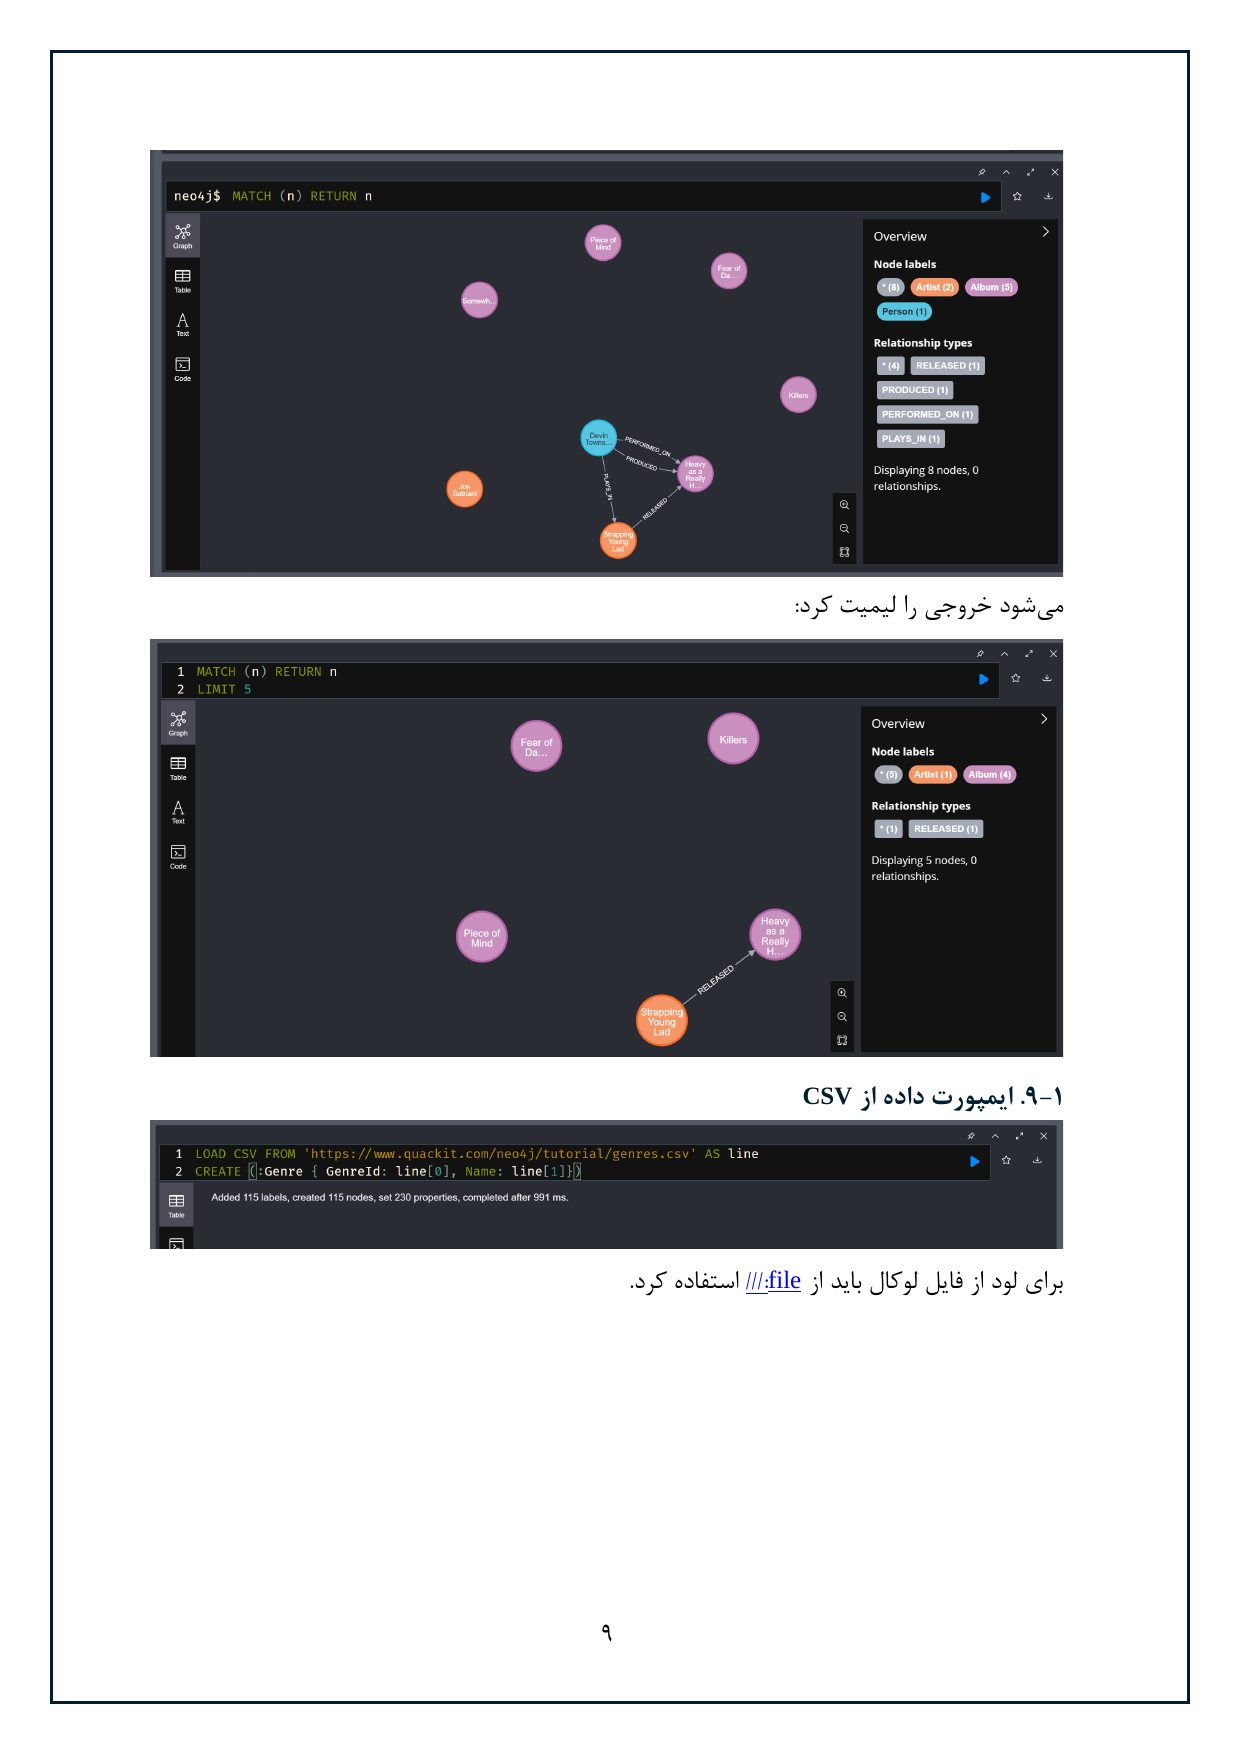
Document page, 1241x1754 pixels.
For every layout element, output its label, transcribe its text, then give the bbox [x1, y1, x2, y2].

picture [150, 150, 1064, 577]
text برای لود از فایل لوکال باید از file:/// استفاده کرد. [150, 1266, 1063, 1299]
text می‌شود خروجی را لیمیت کرد: [150, 593, 1063, 623]
subtitle 9-1. ایمپورت داده از CSV [150, 1081, 1063, 1115]
picture [150, 639, 1064, 1057]
picture [150, 1120, 1064, 1249]
